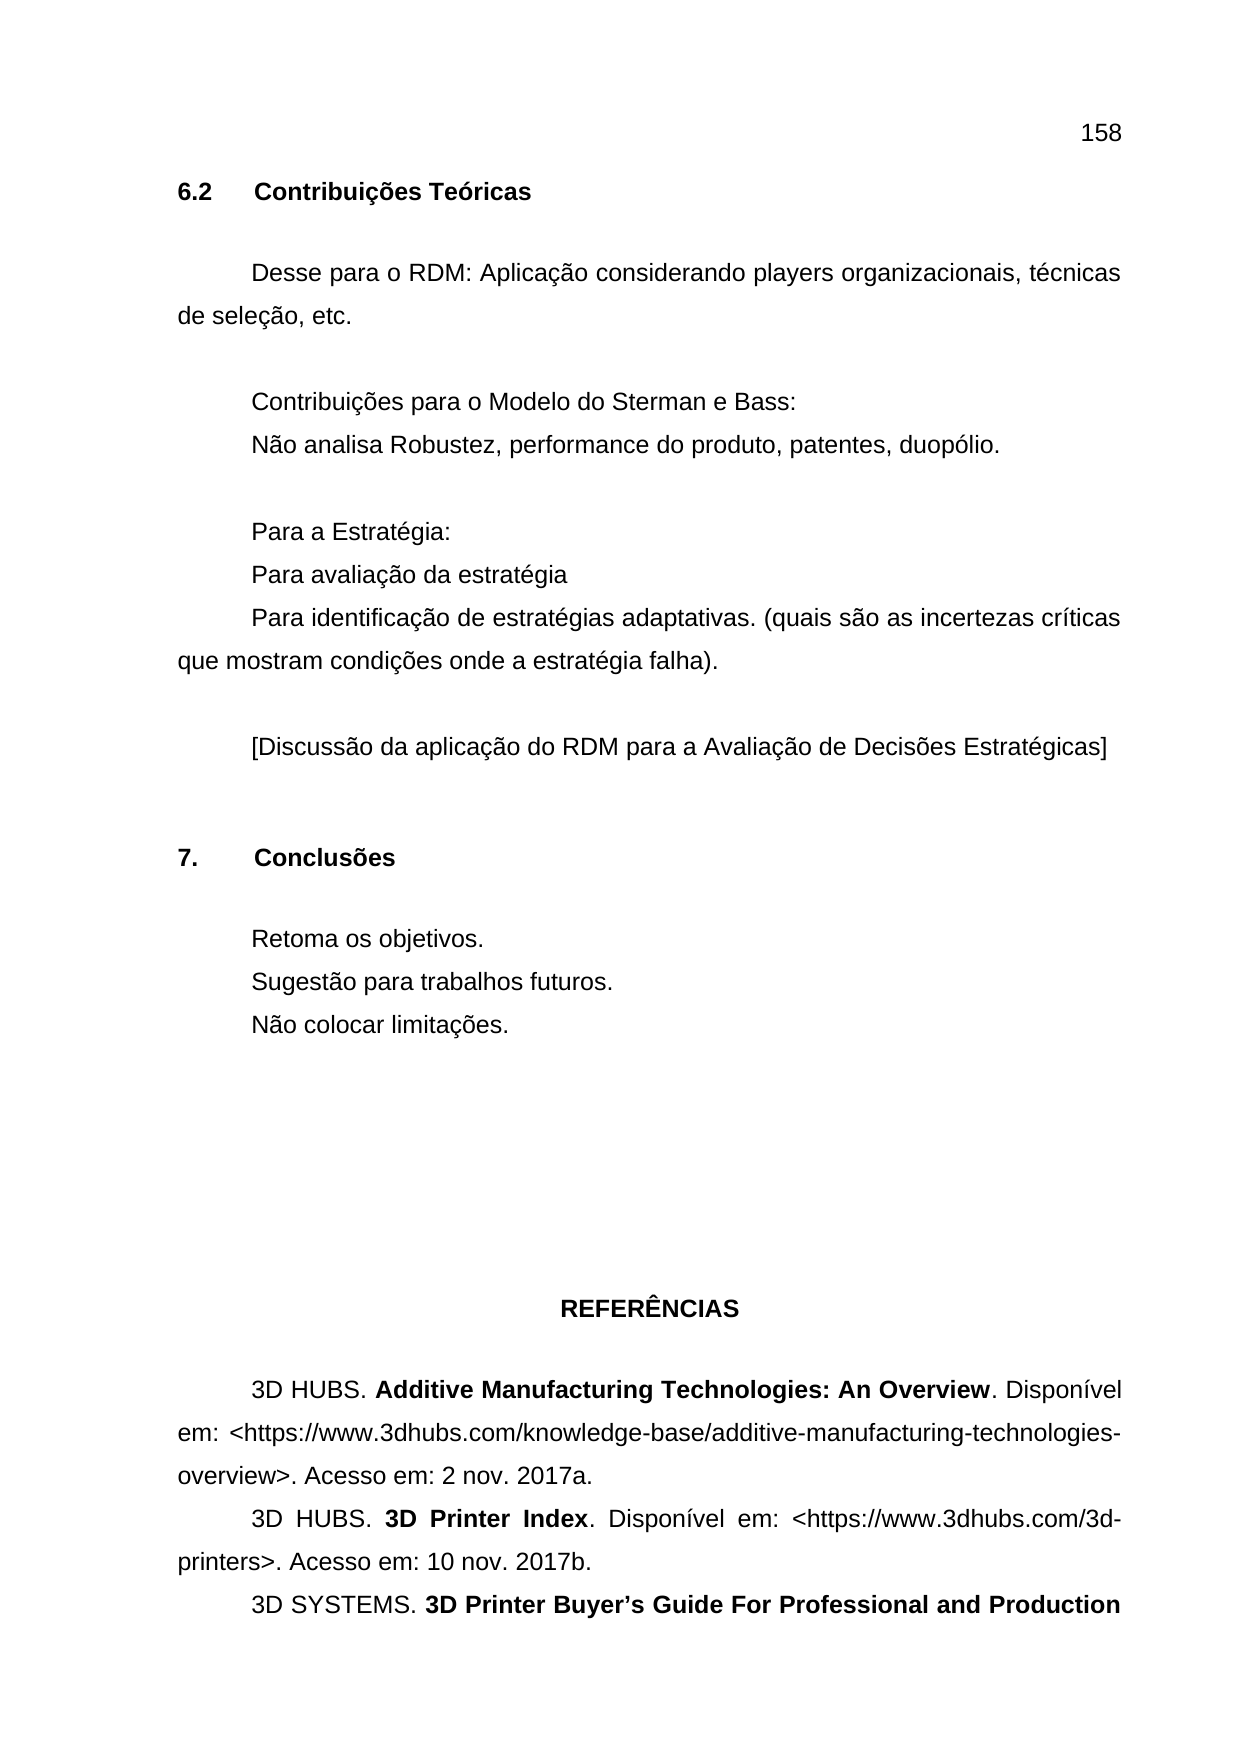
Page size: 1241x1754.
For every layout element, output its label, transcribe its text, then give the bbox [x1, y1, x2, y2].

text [177, 1590, 1122, 1619]
subtitle Contribuições Teóricas [177, 177, 1122, 206]
text Para identificação de estratégias adaptativas. (quais são as incertezas críticas que mostram condições onde a estratégia falha). [177, 603, 1122, 675]
text Retoma os objetivos. [177, 924, 1122, 953]
text Para a Estratégia: [177, 517, 1122, 545]
text 3D HUBS. 3D Printer Index. Disponível em: <https://www.3dhubs.com/3d-printers>. Acesso em: 10 nov. 2017b. [177, 1504, 1122, 1576]
text Não analisa Robustez, performance do produto, patentes, duopólio. [177, 430, 1122, 459]
text Para avaliação da estratégia [177, 560, 1122, 588]
text Desse para o RDM: Aplicação considerando players organizacionais, técnicas de seleção, etc. [177, 258, 1122, 330]
text [Discussão da aplicação do RDM para a Avaliação de Decisões Estratégicas] [177, 732, 1122, 761]
text 3D HUBS. Additive Manufacturing Technologies: An Overview. Disponível em: <https://www.3dhubs.com/knowledge-base/additive-manufacturing-technologies-overview>. Acesso em: 2 nov. 2017a. [177, 1375, 1122, 1490]
subtitle Conclusões [177, 843, 1122, 872]
text Contribuições para o Modelo do Sterman e Bass: [177, 387, 1122, 416]
text Sugestão para trabalhos futuros. [177, 967, 1122, 996]
subtitle REFERÊNCIAS [177, 1294, 1122, 1323]
text Não colocar limitações. [177, 1010, 1122, 1039]
